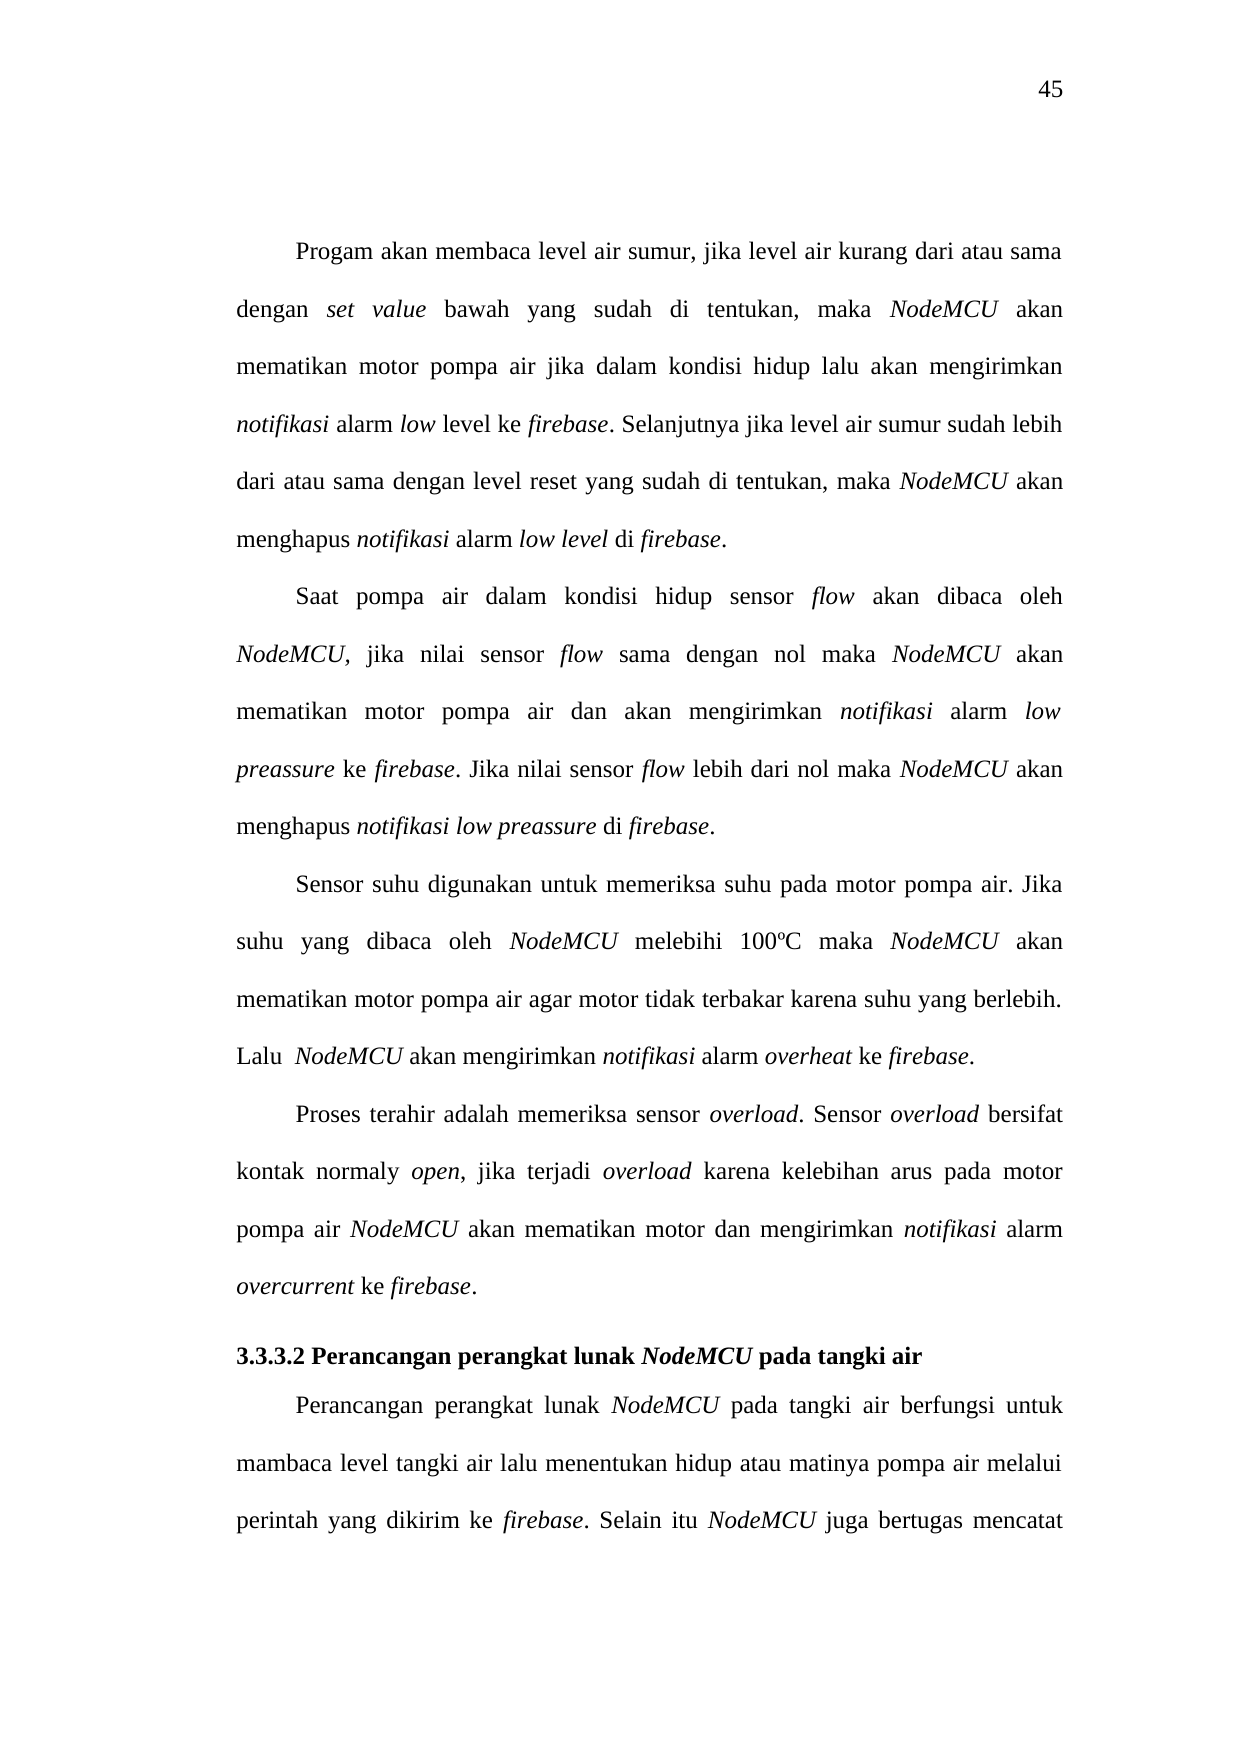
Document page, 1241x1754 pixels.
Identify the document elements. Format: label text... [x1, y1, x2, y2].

text Proses terahir adalah memeriksa sensor overload. Sensor overload bersifat kontak normaly open, jika terjadi overload karena kelebihan arus pada motor pompa air NodeMCU akan mematikan motor dan mengirimkan notifikasi alarm overcurrent ke firebase. [236, 1099, 1063, 1300]
text Progam akan membaca level air sumur, jika level air kurang dari atau sama dengan set value bawah yang sudah di tentukan, maka NodeMCU akan mematikan motor pompa air jika dalam kondisi hidup lalu akan mengirimkan notifikasi alarm low level ke firebase. Selanjutnya jika level air sumur sudah lebih dari atau sama dengan level reset yang sudah di tentukan, maka NodeMCU akan menghapus notifikasi alarm low level di firebase. [236, 236, 1063, 552]
text Sensor suhu digunakan untuk memeriksa suhu pada motor pompa air. Jika suhu yang dibaca oleh NodeMCU melebihi 100ºC maka NodeMCU akan mematikan motor pompa air agar motor tidak terbakar karena suhu yang berlebih. Lalu NodeMCU akan mengirimkan notifikasi alarm overheat ke firebase. [236, 869, 1063, 1070]
text Saat pompa air dalam kondisi hidup sensor flow akan dibaca oleh NodeMCU, jika nilai sensor flow sama dengan nol maka NodeMCU akan mematikan motor pompa air dan akan mengirimkan notifikasi alarm low preassure ke firebase. Jika nilai sensor flow lebih dari nol maka NodeMCU akan menghapus notifikasi low preassure di firebase. [236, 581, 1063, 840]
subtitle 3.3.3.2 Perancangan perangkat lunak NodeMCU pada tangki air [236, 1341, 1063, 1370]
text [236, 1391, 1063, 1534]
